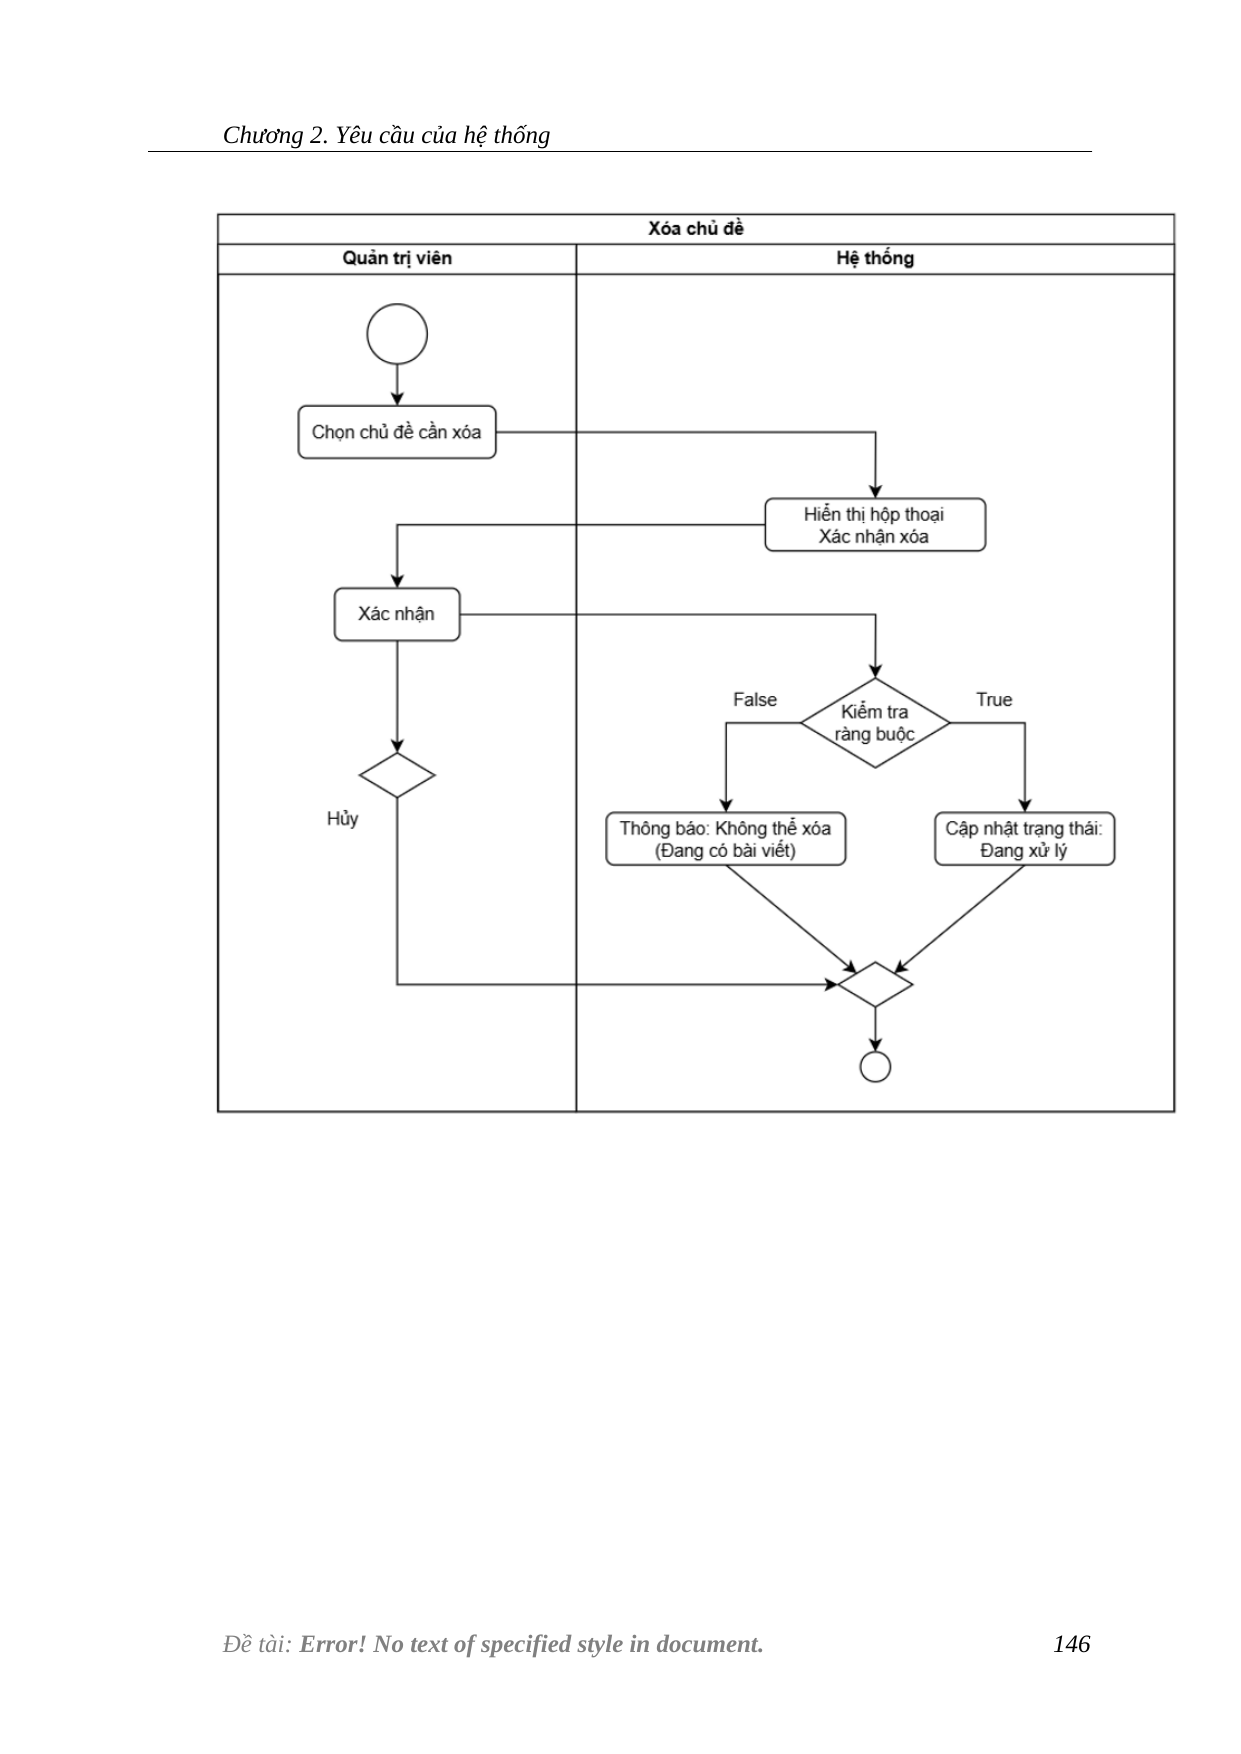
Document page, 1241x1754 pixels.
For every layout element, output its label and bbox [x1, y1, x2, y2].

picture [206, 206, 1182, 1126]
